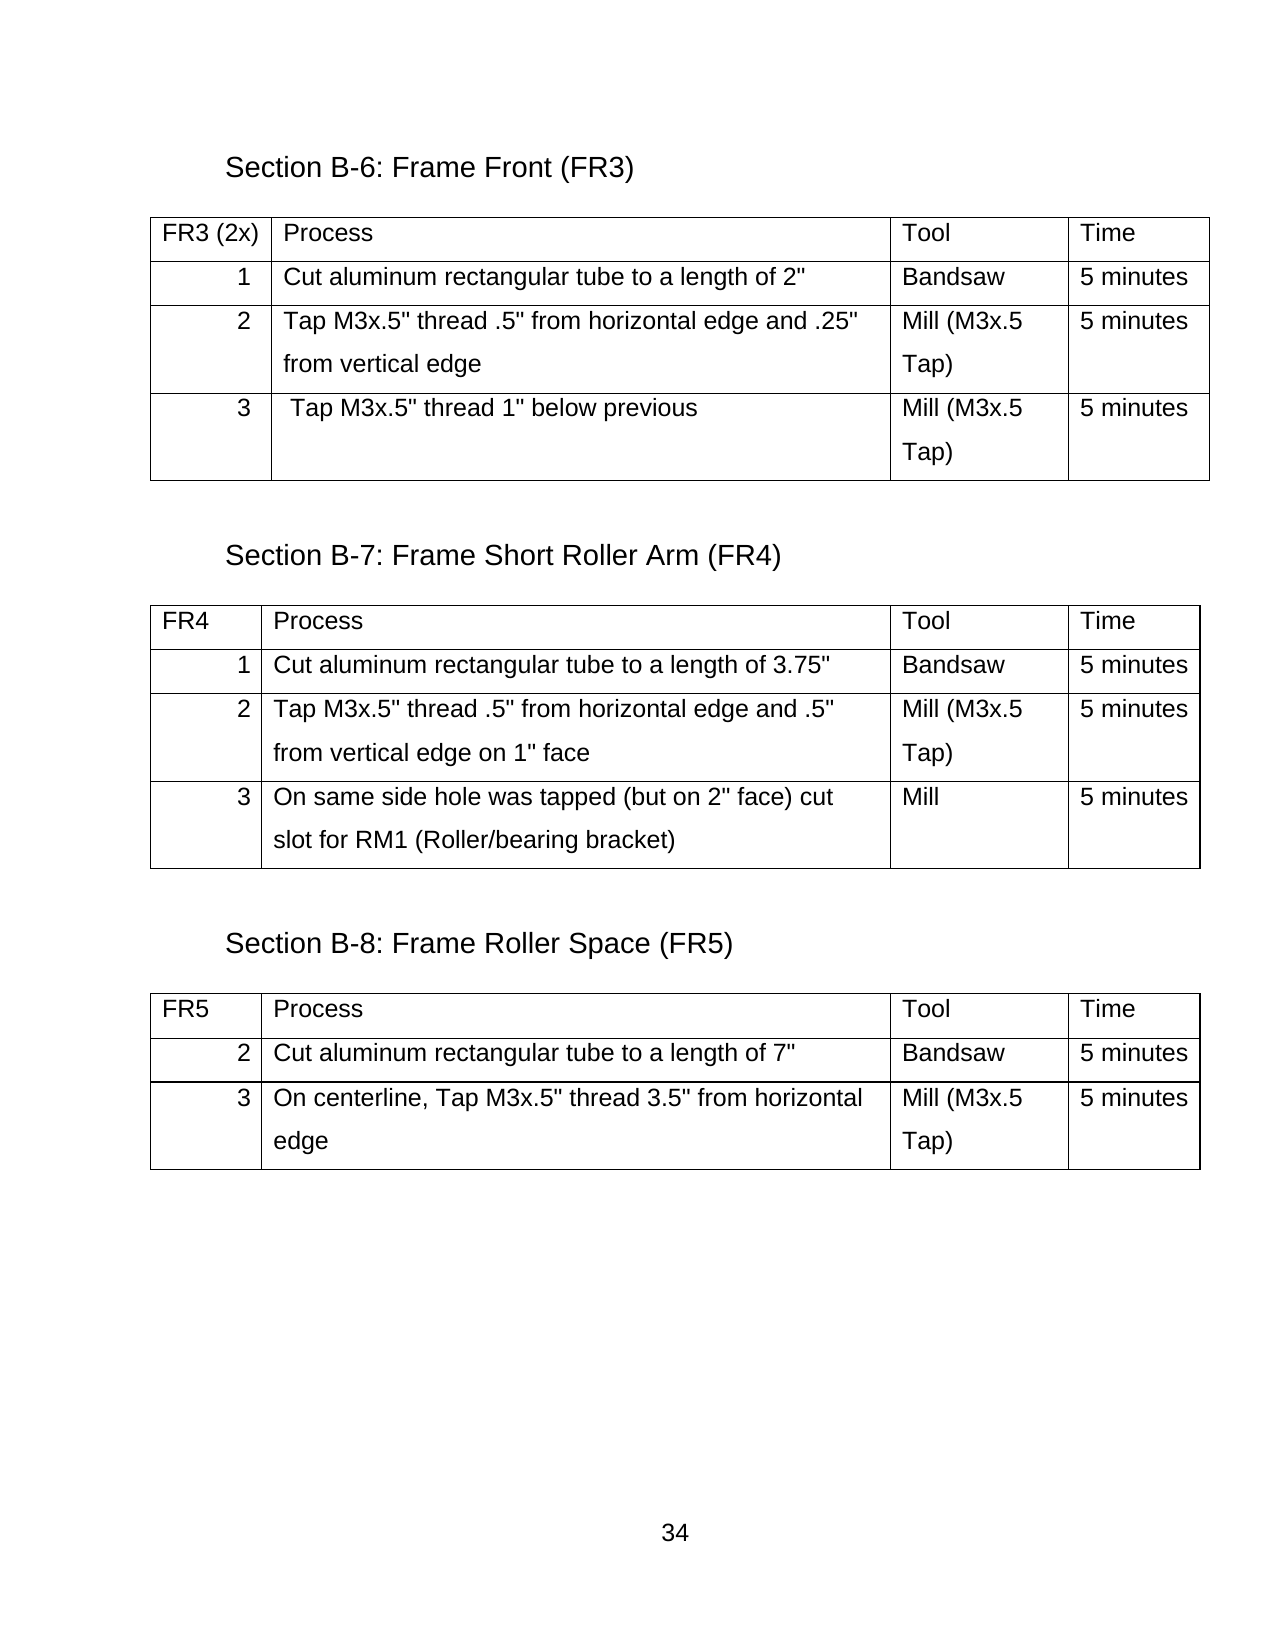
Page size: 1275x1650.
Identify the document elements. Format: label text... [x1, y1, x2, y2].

table_cell 1 [151, 650, 261, 693]
table_cell 5 minutes [1069, 694, 1199, 781]
table_cell Bandsaw [891, 1039, 1068, 1081]
table_cell Bandsaw [891, 650, 1068, 693]
text Section B-6: Frame Front (FR3) [150, 150, 1125, 183]
table_cell 5 minutes [1069, 306, 1209, 392]
table_header FR5 [151, 994, 261, 1037]
table_cell 5 minutes [1069, 394, 1209, 479]
table_cell Tap M3x.5" thread 1" below previous [272, 394, 890, 479]
table_header FR3 (2x) [151, 218, 271, 261]
table_header Time [1069, 994, 1199, 1037]
table_cell 3 [151, 782, 261, 868]
table_header Process [262, 606, 890, 649]
table_header Process [272, 218, 890, 261]
table_cell 3 [151, 1083, 261, 1169]
table_cell 5 minutes [1069, 782, 1199, 868]
table_header Tool [891, 218, 1068, 261]
table_cell 5 minutes [1069, 262, 1209, 305]
table_cell Cut aluminum rectangular tube to a length of 3.75" [262, 650, 890, 693]
table_cell Cut aluminum rectangular tube to a length of 7" [262, 1039, 890, 1081]
table_cell Tap M3x.5" thread .5" from horizontal edge and .5" from vertical edge on 1" face [262, 694, 890, 781]
table_cell Mill (M3x.5 Tap) [891, 394, 1068, 479]
table_cell 5 minutes [1069, 650, 1199, 693]
table_cell 3 [151, 394, 271, 479]
table_cell Mill (M3x.5 Tap) [891, 694, 1068, 781]
table_header Tool [891, 606, 1068, 649]
table_cell Bandsaw [891, 262, 1068, 305]
table_header FR4 [151, 606, 261, 649]
text Section B-8: Frame Roller Space (FR5) [150, 926, 1125, 960]
table_header Time [1069, 218, 1209, 261]
table_header Process [262, 994, 890, 1037]
table_cell Mill (M3x.5 Tap) [891, 1083, 1068, 1169]
table_header Time [1069, 606, 1199, 649]
table_cell 2 [151, 306, 271, 392]
table_cell 5 minutes [1069, 1039, 1199, 1081]
table_cell 5 minutes [1069, 1083, 1199, 1169]
table_cell On centerline, Tap M3x.5" thread 3.5" from horizontal edge [262, 1083, 890, 1169]
table_cell Mill (M3x.5 Tap) [891, 306, 1068, 392]
table_cell Mill [891, 782, 1068, 868]
table_cell 1 [151, 262, 271, 305]
table_cell Tap M3x.5" thread .5" from horizontal edge and .25" from vertical edge [272, 306, 890, 392]
table_cell Cut aluminum rectangular tube to a length of 2" [272, 262, 890, 305]
text Section B-7: Frame Short Roller Arm (FR4) [150, 538, 1125, 572]
table_cell On same side hole was tapped (but on 2" face) cut slot for RM1 (Roller/bearing bracket) [262, 782, 890, 868]
table_cell 2 [151, 1039, 261, 1081]
table_cell 2 [151, 694, 261, 781]
table_header Tool [891, 994, 1068, 1037]
